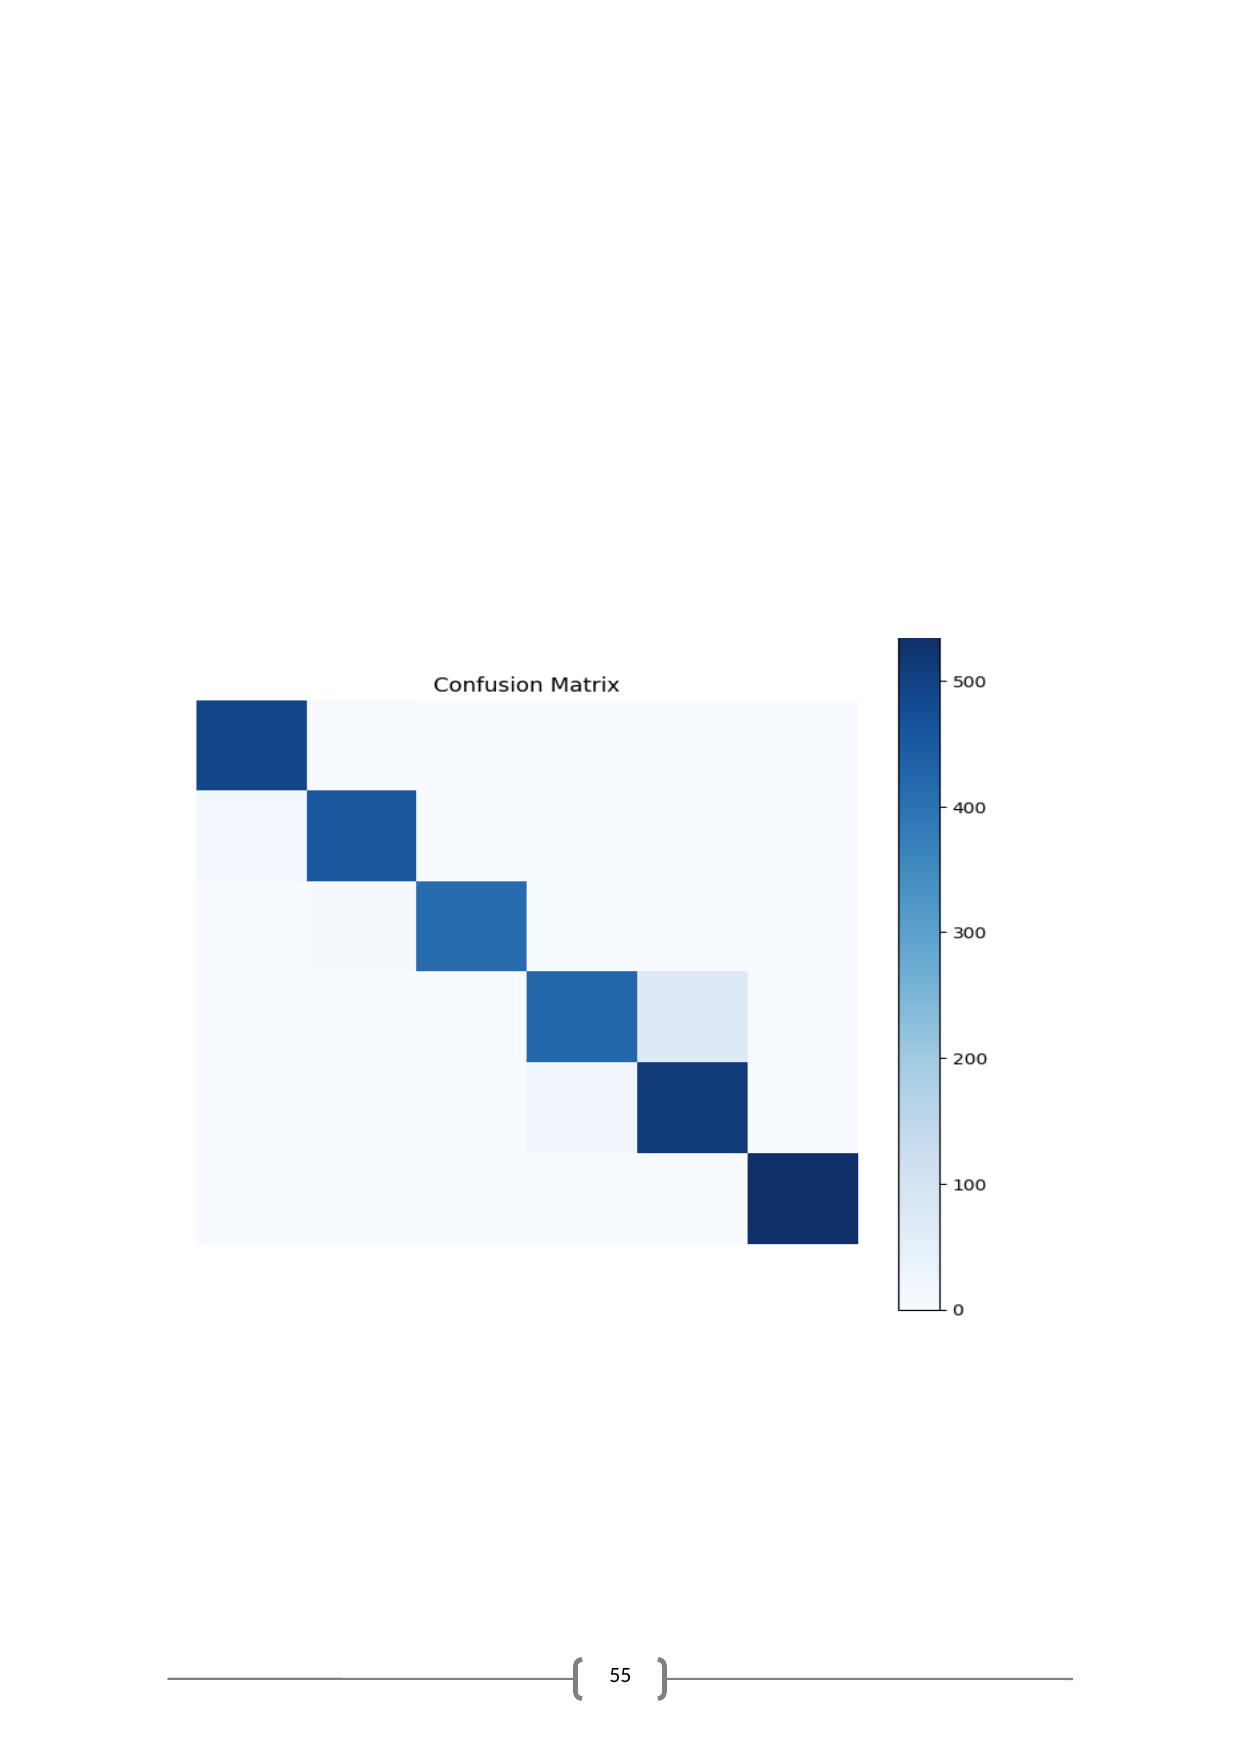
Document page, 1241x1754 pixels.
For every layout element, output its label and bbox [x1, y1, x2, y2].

picture [150, 638, 1082, 1356]
